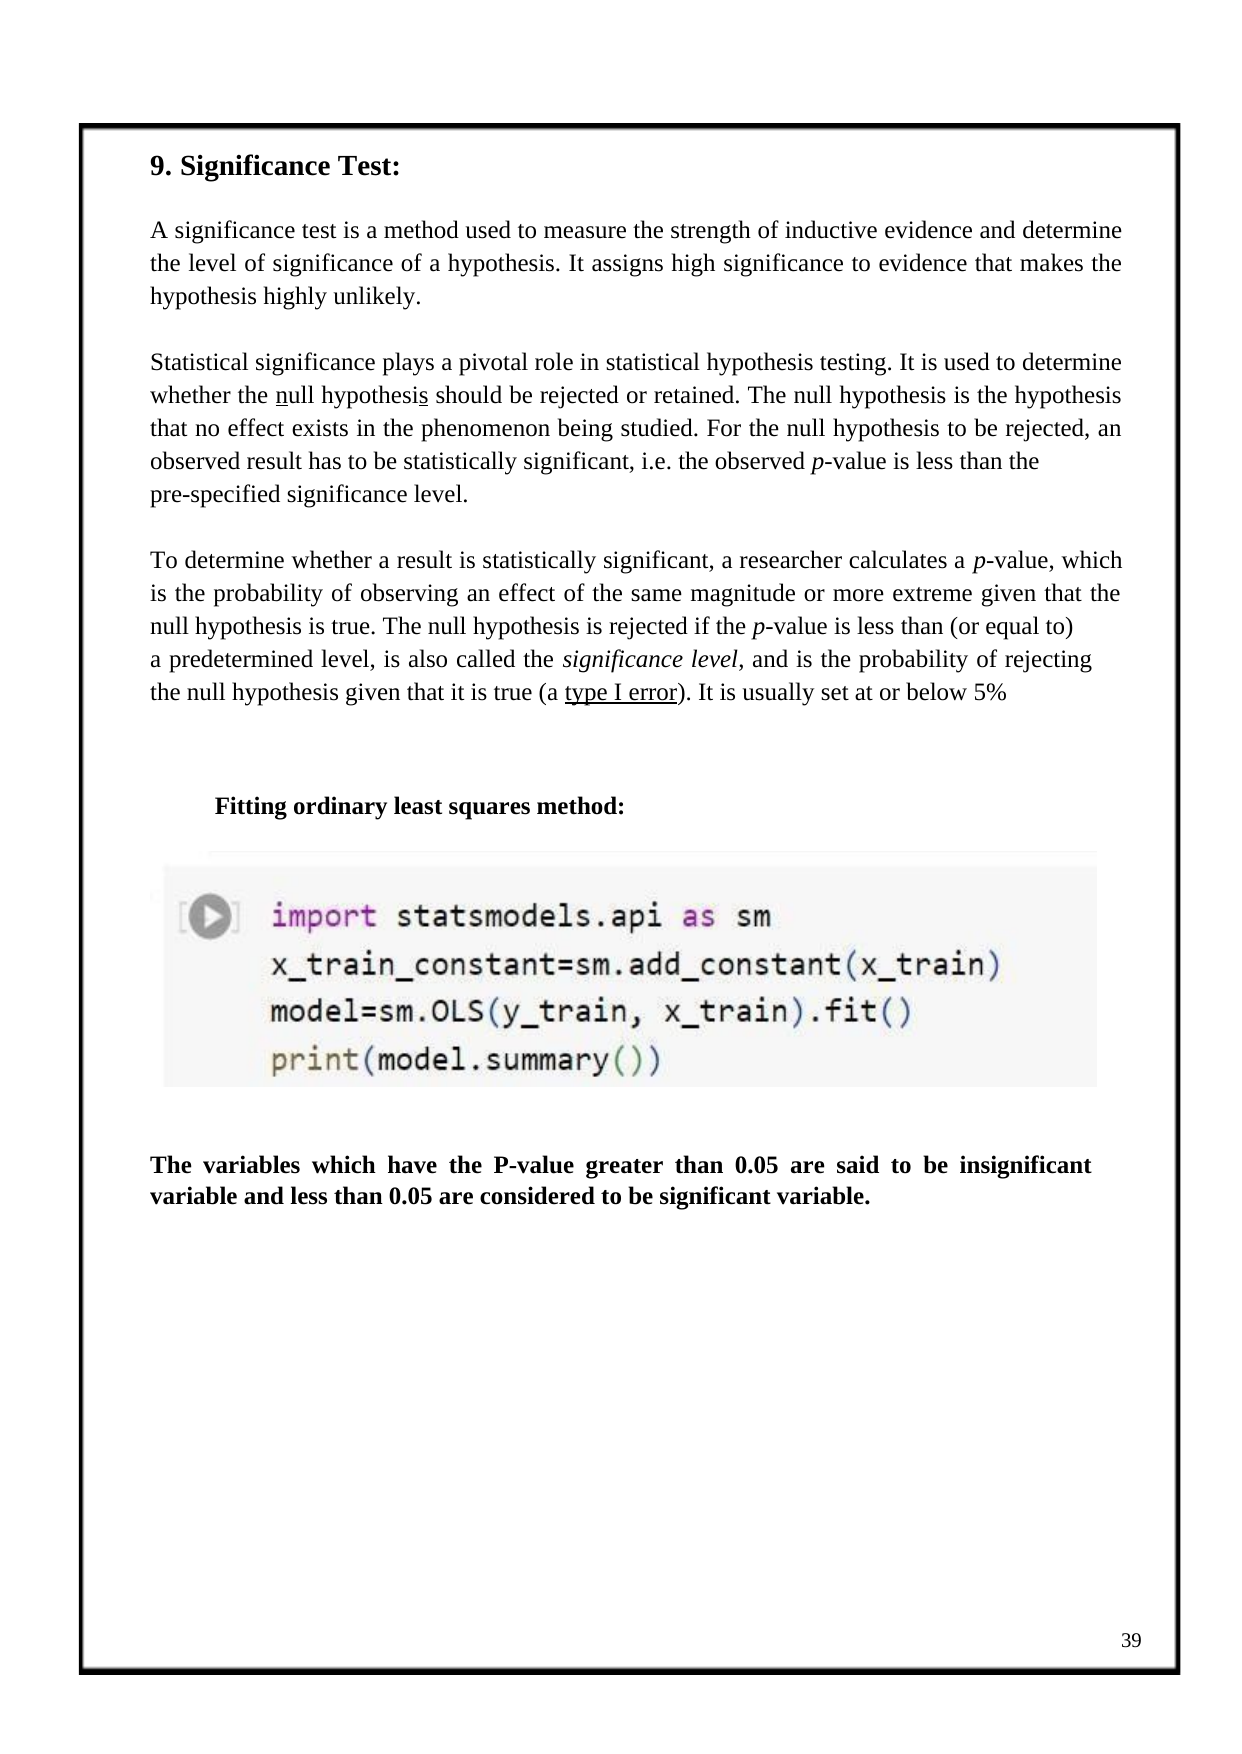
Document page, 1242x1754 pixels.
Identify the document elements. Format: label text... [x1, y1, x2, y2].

text pre-specified significance level. [150, 479, 1242, 508]
subtitle Fitting ordinary least squares method: [150, 791, 1242, 820]
subtitle Significance Test: [150, 148, 1242, 182]
text To determine whether a result is statistically significant, a researcher calculates a p-value, which is the probability of observing an effect of the same magnitude or more extreme given that the null hypothesis is true. The null hypothesis is rejected if the p-value is less than (or equal to) [150, 545, 1122, 640]
text The variables which have the P-value greater than 0.05 are said to be insignificant variable and less than 0.05 are considered to be significant variable. [150, 1150, 1093, 1210]
text Statistical significance plays a pivotal role in statistical hypothesis testing. It is used to determine whether the null hypothesis should be rejected or retained. The null hypothesis is the hypothesis that no effect exists in the phenomenon being studied. For the null hypothesis to be rejected, an observed result has to be statistically significant, i.e. the observed p-value is less than the [150, 347, 1123, 475]
picture [78, 123, 1181, 1675]
text a predetermined level, is also called the significance level, and is the probability of rejecting the null hypothesis given that it is true (a type I error). It is usually set at or below 5% [150, 644, 1093, 706]
text A significance test is a method used to measure the strength of inductive evidence and determine the level of significance of a hypothesis. It assigns high significance to evidence that makes the hypothesis highly unlikely. [150, 215, 1123, 309]
text 39 [85, 1628, 1142, 1652]
